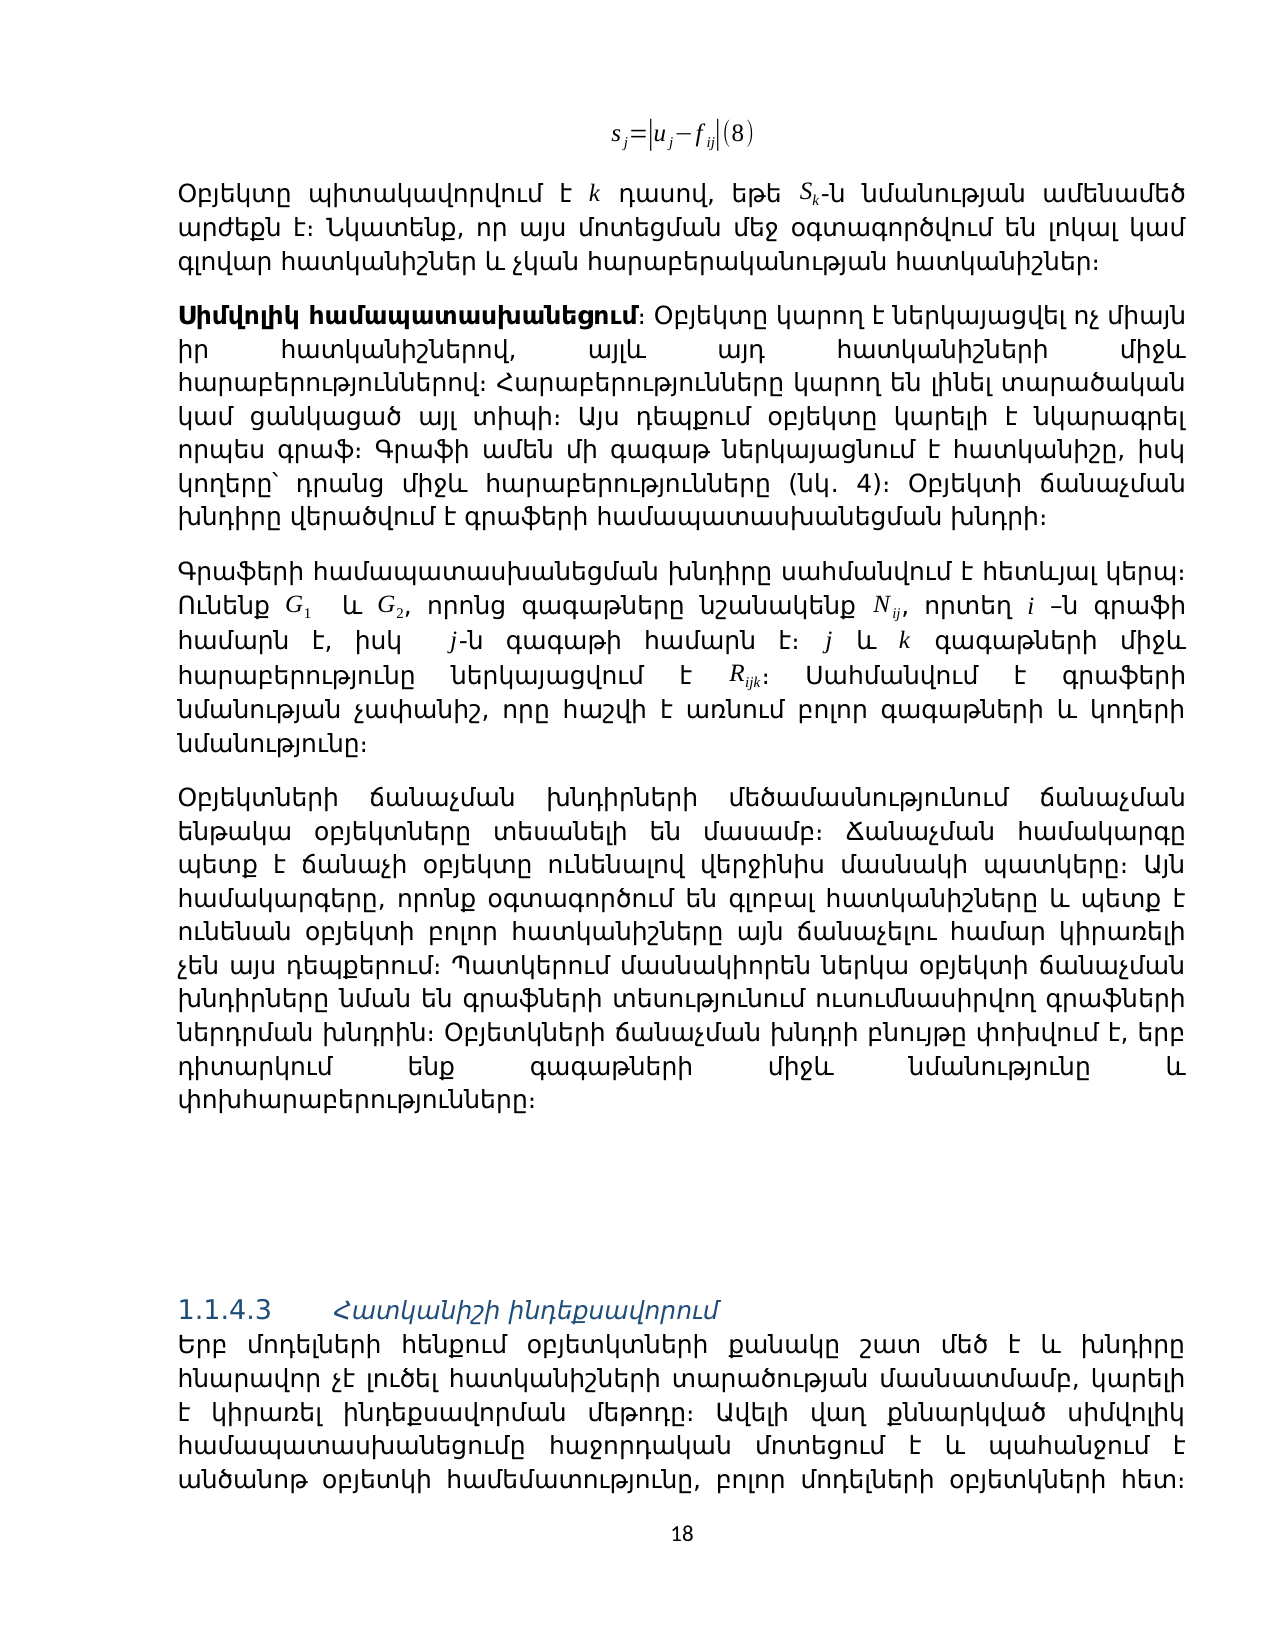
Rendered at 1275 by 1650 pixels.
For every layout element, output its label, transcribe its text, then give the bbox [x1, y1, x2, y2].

text Օբյեկտը պիտակավորվում է դասով, եթե -ն նմանության ամենամեծ արժեքն է։ Նկատենք, որ այս մոտեցման մեջ օգտագործվում են լոկալ կամ գլովար հատկանիշներ և չկան հարաբերականության հատկանիշներ։ [177, 178, 1186, 276]
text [177, 1331, 1186, 1494]
text Օբյեկտների ճանաչման խնդիրների մեծամասնությունում ճանաչման ենթակա օբյեկտները տեսանելի են մասամբ։ Ճանաչման համակարգը պետք է ճանաչի օբյեկտը ունենալով վերջինիս մասնակի պատկերը։ Այն համակարգերը, որոնք օգտագործում են գլոբալ հատկանիշները և պետք է ունենան օբյեկտի բոլոր հատկանիշները այն ճանաչելու համար կիրառելի չեն այս դեպքերում։ Պատկերում մասնակիորեն ներկա օբյեկտի ճանաչման խնդիրները նման են գրաֆների տեսությունում ուսումնասիրվող գրաֆների ներդրման խնդրին։ Օբյետկների ճանաչման խնդրի բնույթը փոխվում է, երբ դիտարկում ենք գագաթների միջև նմանությունը և փոխհարաբերությունները։ [177, 783, 1186, 1114]
subtitle Հատկանիշի ինդեքսավորում [177, 1294, 1186, 1326]
text Սիմվոլիկ համապատասխանեցում։ Օբյեկտը կարող է ներկայացվել ոչ միայն իր հատկանիշներով, այլև այդ հատկանիշների միջև հարաբերություններով։ Հարաբերությունները կարող են լինել տարածական կամ ցանկացած այլ տիպի։ Այս դեպքում օբյեկտը կարելի է նկարագրել որպես գրաֆ։ Գրաֆի ամեն մի գագաթ ներկայացնում է հատկանիշը, իսկ կողերը՝ դրանց միջև հարաբերությունները (նկ․ 4)։ Օբյեկտի ճանաչման խնդիրը վերածվում է գրաֆերի համապատասխանեցման խնդրի։ [177, 301, 1186, 532]
text Գրաֆերի համապատասխանեցման խնդիրը սահմանվում է հետևյալ կերպ։ Ունենք և , որոնց գագաթները նշանակենք , որտեղ –ն գրաֆի համարն է, իսկ -ն գագաթի համարն է։ և գագաթների միջև հարաբերությունը ներկայացվում է ։ Սահմանվում է գրաֆերի նմանության չափանիշ, որը հաշվի է առնում բոլոր գագաթների և կողերի նմանությունը։ [177, 557, 1186, 758]
